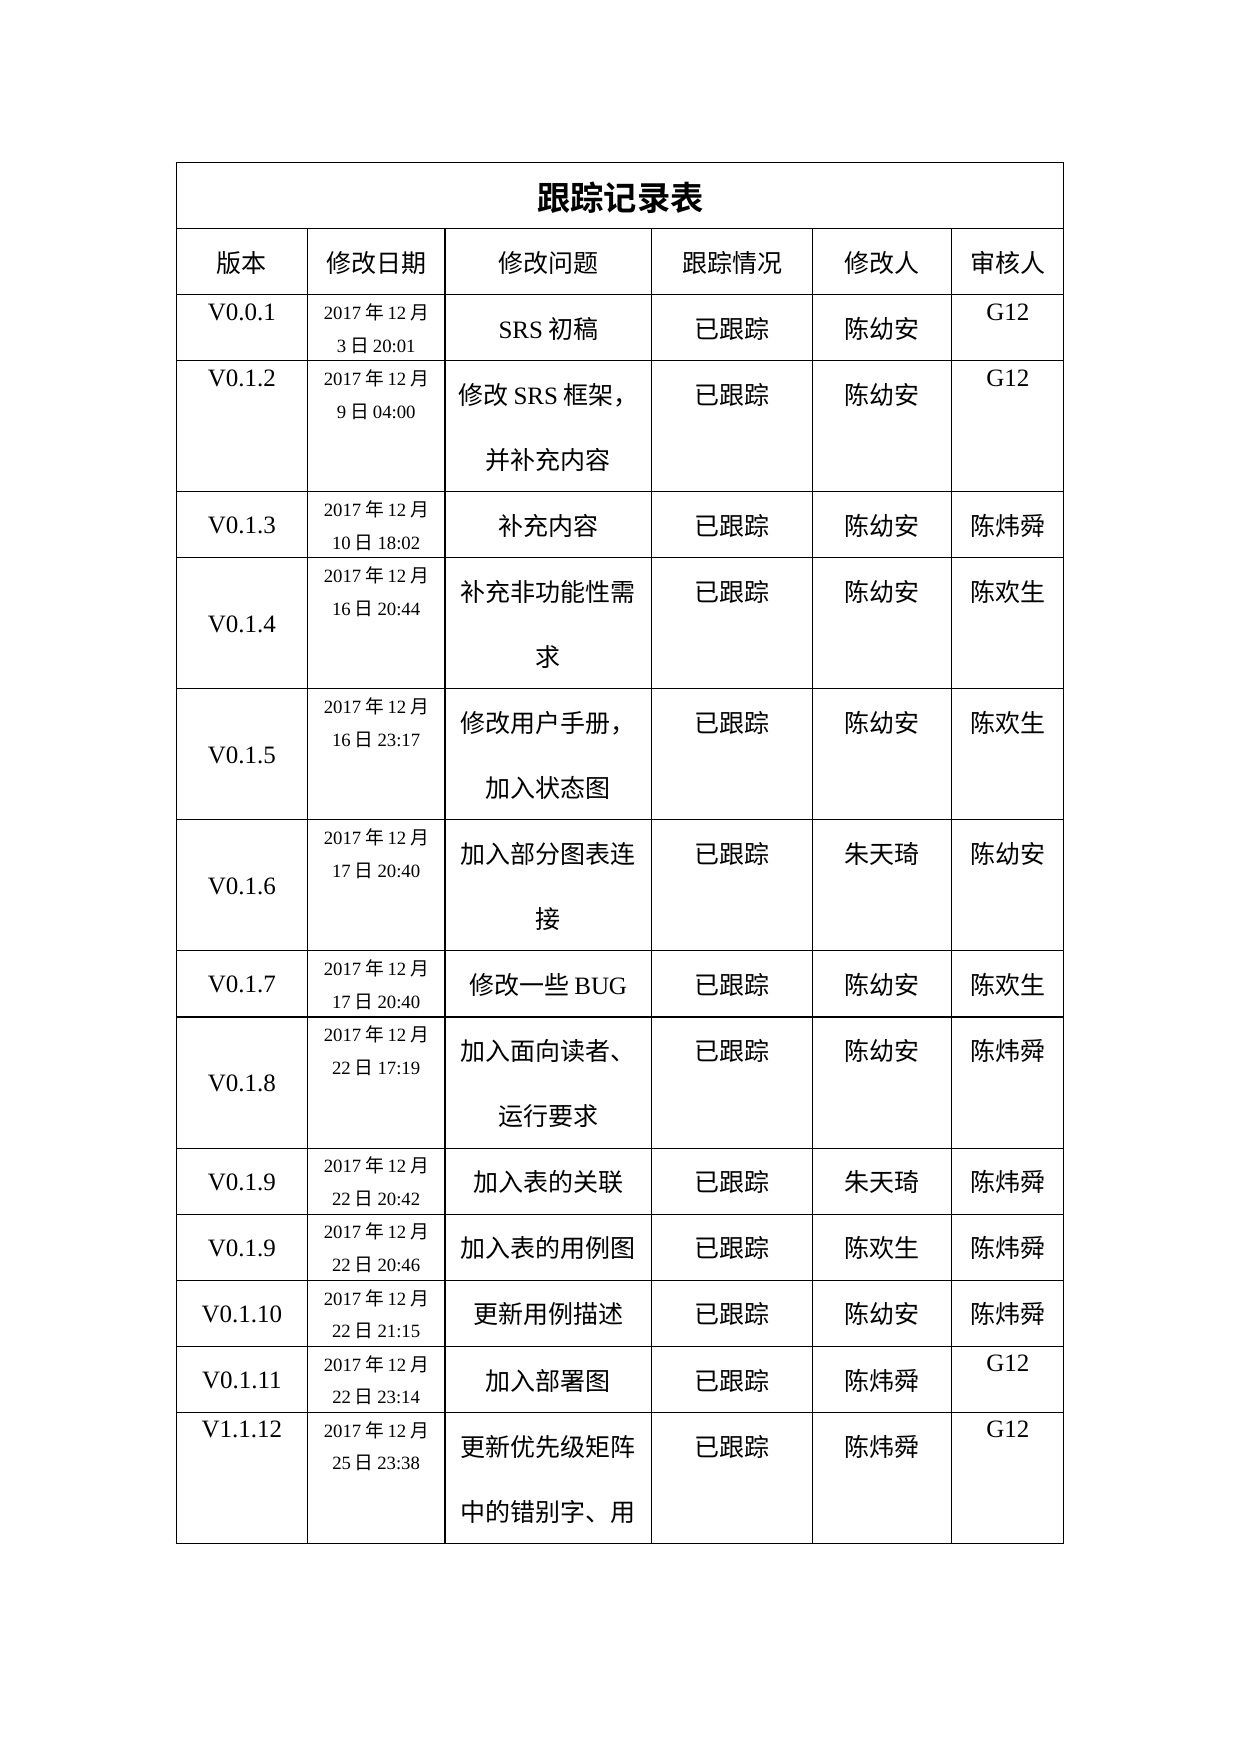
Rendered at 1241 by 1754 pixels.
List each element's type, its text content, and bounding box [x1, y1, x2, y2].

table_cell 朱天琦 [813, 1149, 951, 1213]
table_cell 陈幼安 [813, 951, 951, 1016]
table_cell 陈欢生 [952, 558, 1063, 688]
table_cell V0.1.3 [177, 492, 307, 557]
table_cell SRS初稿 [446, 295, 651, 360]
table_cell 加入部分图表连接 [446, 820, 651, 950]
table_cell 已跟踪 [652, 1215, 812, 1279]
table_cell 已跟踪 [652, 820, 812, 950]
table_cell 陈幼安 [813, 492, 951, 557]
table_cell 陈炜舜 [952, 492, 1063, 557]
table_cell 陈欢生 [952, 951, 1063, 1016]
table_cell V0.1.5 [177, 689, 307, 819]
table_cell 已跟踪 [652, 558, 812, 688]
table_cell 陈幼安 [952, 820, 1063, 950]
table_cell 审核人 [952, 229, 1063, 294]
table_cell 陈炜舜 [952, 1281, 1063, 1346]
table_cell 2017年12月9日 04:00 [308, 361, 444, 491]
table_cell 2017年12月22日 21:15 [308, 1281, 444, 1346]
table_cell V1.1.12 [177, 1413, 307, 1543]
table_cell 修改问题 [446, 229, 651, 294]
table_cell V0.1.9 [177, 1215, 307, 1279]
table_cell 已跟踪 [652, 1281, 812, 1346]
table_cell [446, 1413, 651, 1543]
table_cell 修改日期 [308, 229, 444, 294]
table_cell 陈炜舜 [952, 1018, 1063, 1147]
table_cell 2017年12月17日 20:40 [308, 951, 444, 1016]
table_cell V0.0.1 [177, 295, 307, 360]
table_cell 2017年12月10日 18:02 [308, 492, 444, 557]
table_cell 加入表的用例图 [446, 1215, 651, 1279]
table_cell 2017年12月16日 20:44 [308, 558, 444, 688]
table_cell 陈炜舜 [813, 1347, 951, 1412]
table_cell 陈欢生 [952, 689, 1063, 819]
table_header 跟踪记录表 [177, 163, 1063, 228]
table_cell G12 [952, 1413, 1063, 1543]
table_cell 已跟踪 [652, 295, 812, 360]
table_cell 2017年12月3日 20:01 [308, 295, 444, 360]
table_cell 陈炜舜 [952, 1149, 1063, 1213]
table_cell 修改人 [813, 229, 951, 294]
table_cell 2017年12月25日23:38 [308, 1413, 444, 1543]
table_cell 2017年12月22日 20:46 [308, 1215, 444, 1279]
table_cell 2017年12月16日 23:17 [308, 689, 444, 819]
table_cell 补充非功能性需求 [446, 558, 651, 688]
table_cell G12 [952, 295, 1063, 360]
table_cell 已跟踪 [652, 1413, 812, 1543]
table_cell 2017年12月22日 20:42 [308, 1149, 444, 1213]
table_cell 陈幼安 [813, 689, 951, 819]
table_cell 跟踪情况 [652, 229, 812, 294]
table_cell 修改一些BUG [446, 951, 651, 1016]
table_cell 2017年12月22日 17:19 [308, 1018, 444, 1147]
table_cell 加入部署图 [446, 1347, 651, 1412]
table_cell 已跟踪 [652, 1149, 812, 1213]
table_cell 陈幼安 [813, 1018, 951, 1147]
table_cell 修改用户手册，加入状态图 [446, 689, 651, 819]
table_cell V0.1.8 [177, 1018, 307, 1147]
table_cell V0.1.2 [177, 361, 307, 491]
table_cell 陈欢生 [813, 1215, 951, 1279]
table_cell 陈幼安 [813, 295, 951, 360]
table_cell V0.1.9 [177, 1149, 307, 1213]
table_cell V0.1.4 [177, 558, 307, 688]
table_cell 2017年12月22日23:14 [308, 1347, 444, 1412]
table_cell 加入表的关联 [446, 1149, 651, 1213]
table_cell V0.1.10 [177, 1281, 307, 1346]
table_cell 更新用例描述 [446, 1281, 651, 1346]
table_cell 修改SRS框架，并补充内容 [446, 361, 651, 491]
table_cell 补充内容 [446, 492, 651, 557]
table_cell 已跟踪 [652, 1347, 812, 1412]
table_cell 朱天琦 [813, 820, 951, 950]
table_cell 已跟踪 [652, 689, 812, 819]
table_cell G12 [952, 1347, 1063, 1412]
table_cell V0.1.6 [177, 820, 307, 950]
table_cell 陈炜舜 [813, 1413, 951, 1543]
table_cell 加入面向读者、运行要求 [446, 1018, 651, 1147]
table_cell 陈幼安 [813, 558, 951, 688]
table_cell V0.1.7 [177, 951, 307, 1016]
table_cell 陈炜舜 [952, 1215, 1063, 1279]
table_cell 2017年12月17日 20:40 [308, 820, 444, 950]
table_cell 已跟踪 [652, 951, 812, 1016]
table_cell V0.1.11 [177, 1347, 307, 1412]
table_cell 已跟踪 [652, 1018, 812, 1147]
table_cell G12 [952, 361, 1063, 491]
table_cell 已跟踪 [652, 492, 812, 557]
table_cell 陈幼安 [813, 361, 951, 491]
table_cell 已跟踪 [652, 361, 812, 491]
table_cell 版本 [177, 229, 307, 294]
table_cell 陈幼安 [813, 1281, 951, 1346]
